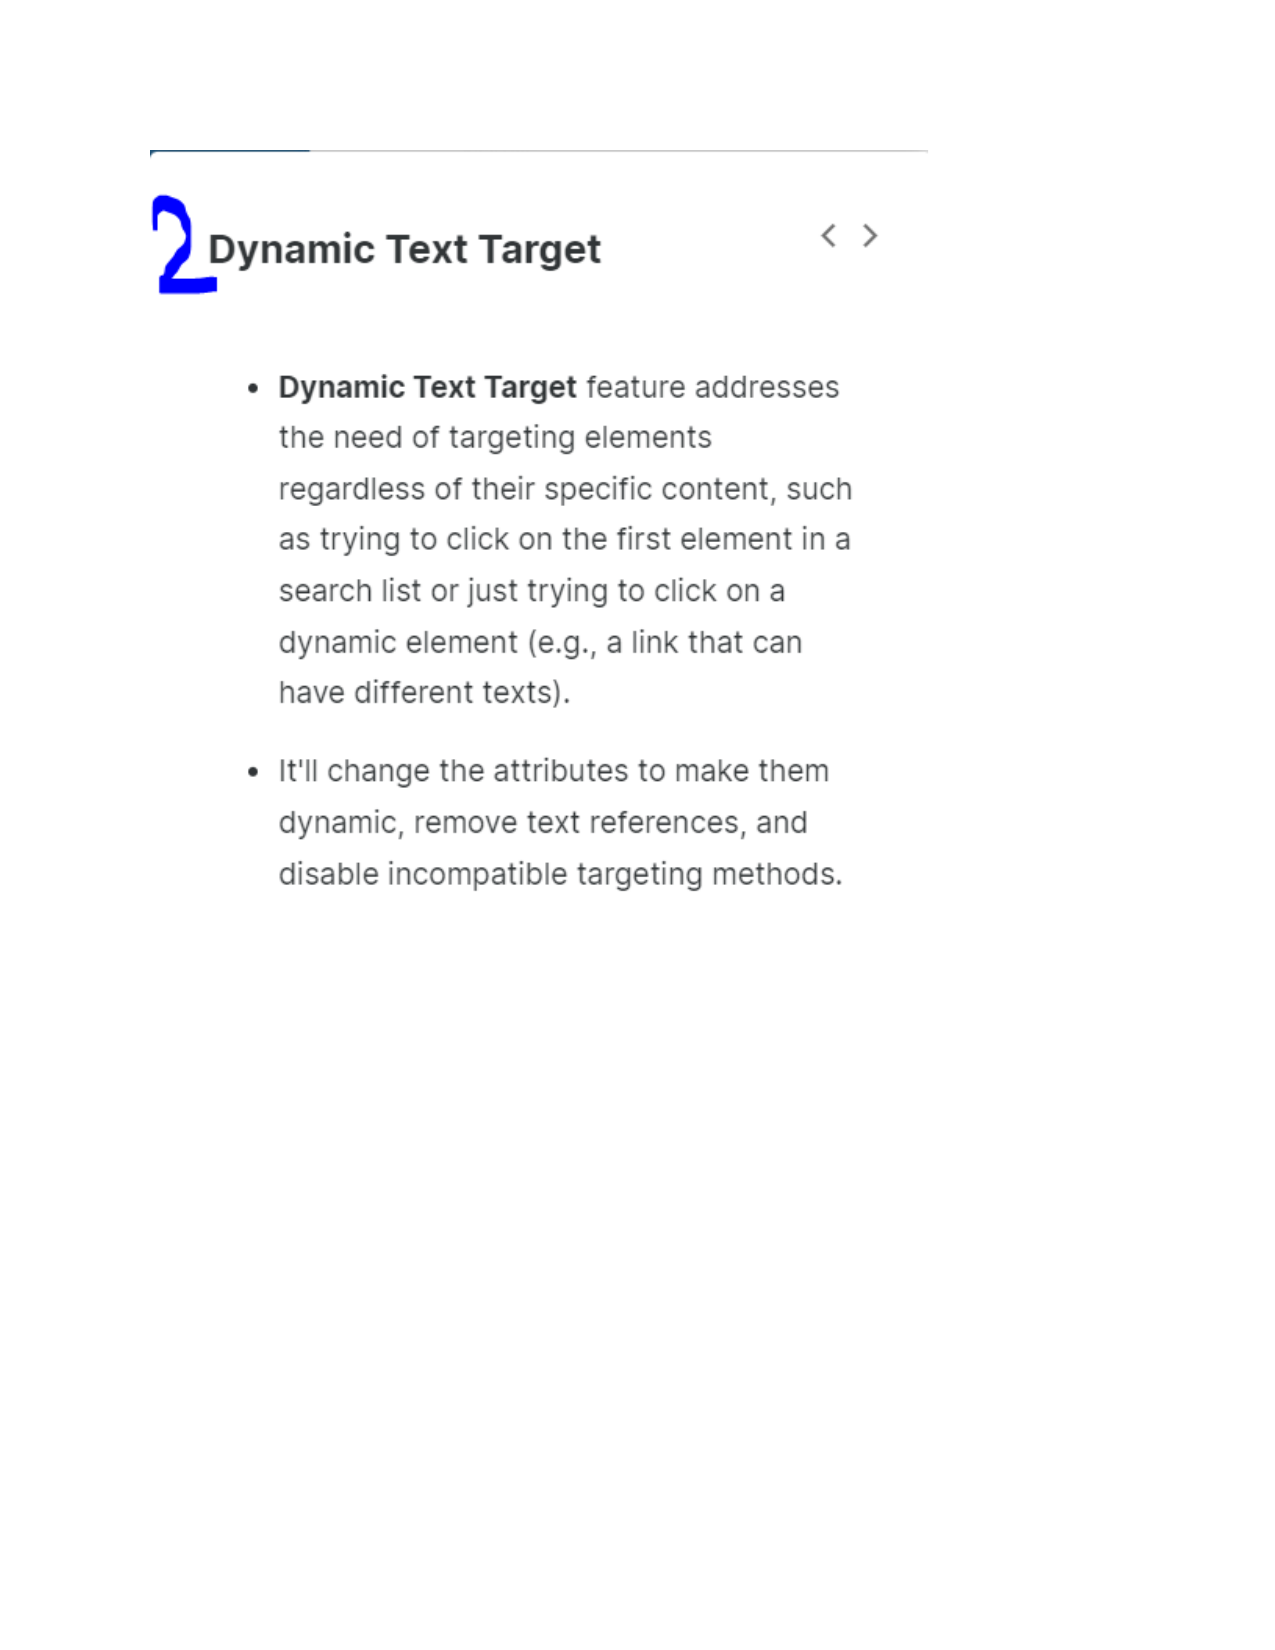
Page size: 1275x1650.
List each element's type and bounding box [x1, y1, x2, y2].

picture [150, 150, 929, 971]
